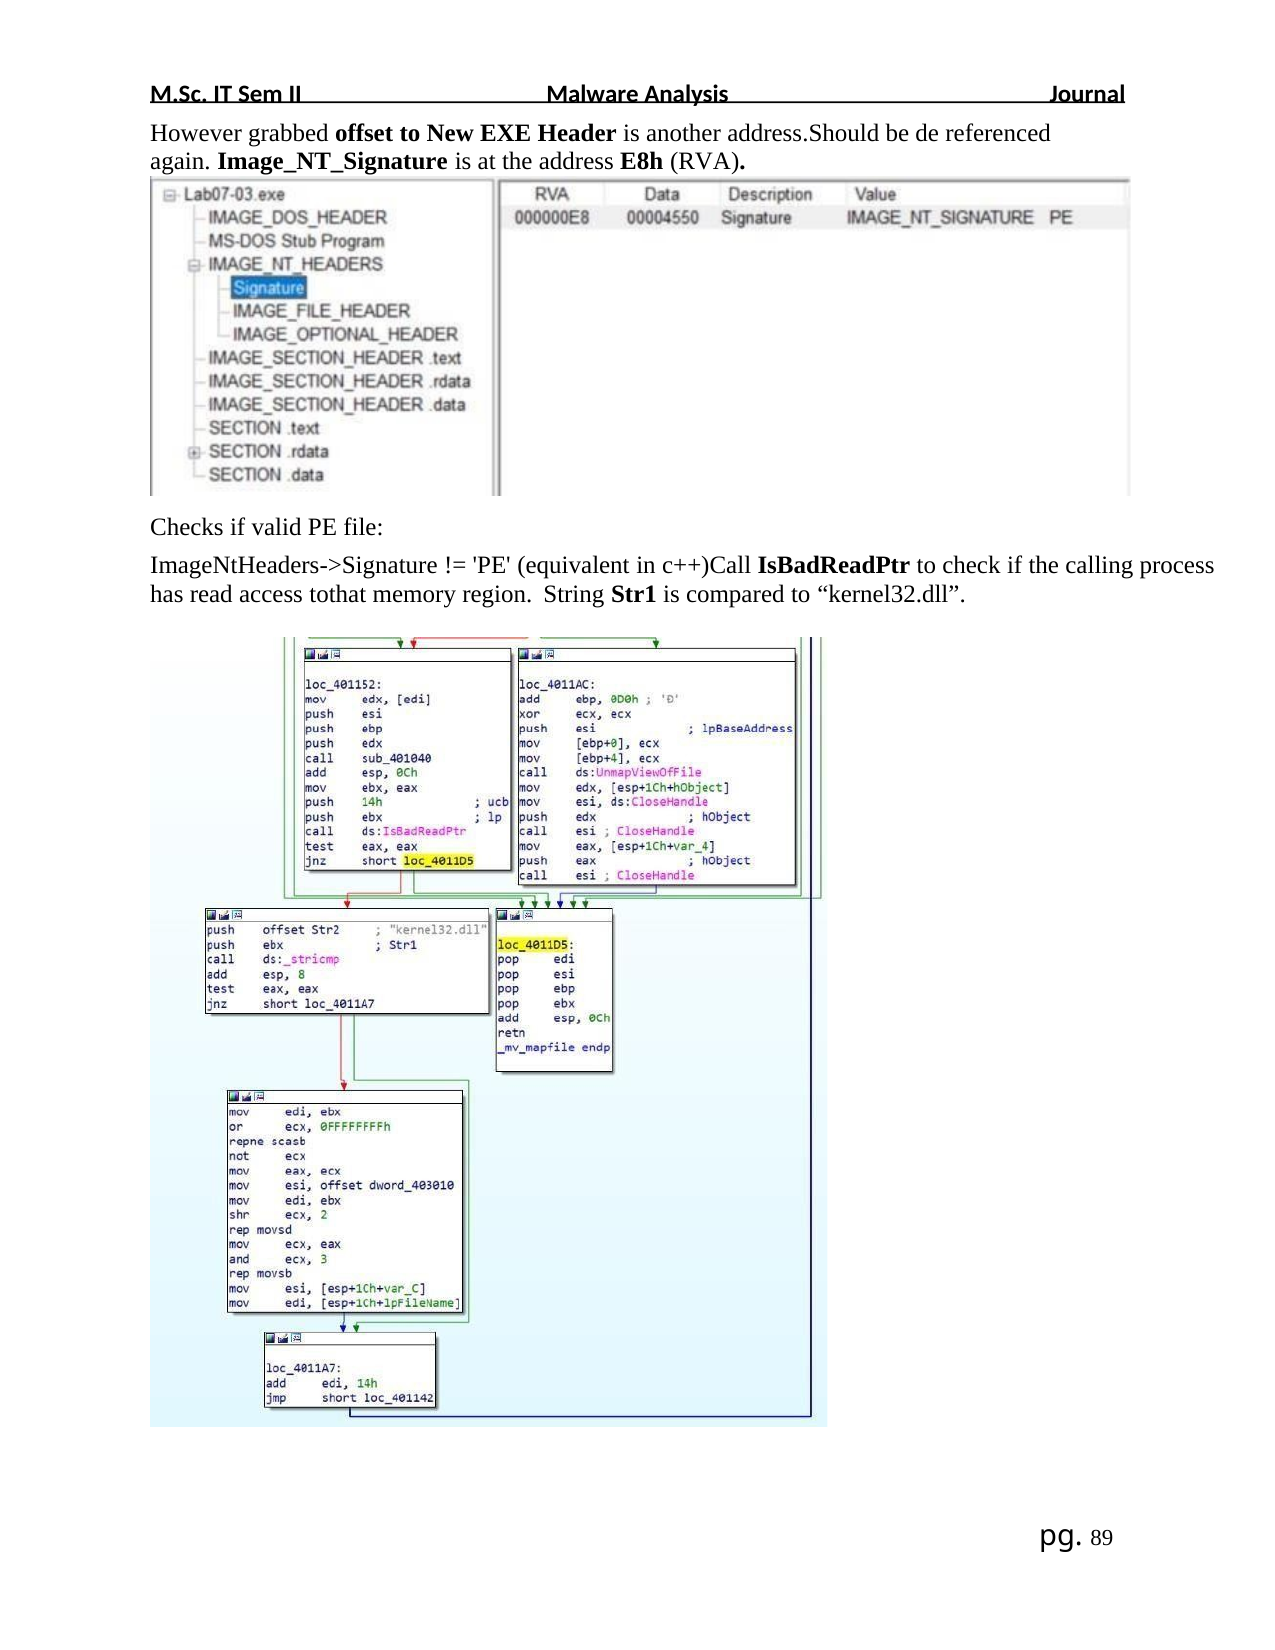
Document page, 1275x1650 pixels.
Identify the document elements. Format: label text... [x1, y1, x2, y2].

text ImageNtHeaders->Signature != 'PE' (equivalent in c++)Call IsBadReadPtr to check if the calling process has read access tothat memory region. String Str1 is compared to “kernel32.dll”. [150, 551, 1237, 608]
picture [150, 176, 1131, 496]
text However grabbed offset to New EXE Header is another address.Should be de referenced again. Image_NT_Signature is at the address E8h (RVA). [150, 118, 1094, 175]
picture [150, 637, 828, 1427]
text Checks if valid PE file: [150, 512, 1237, 541]
